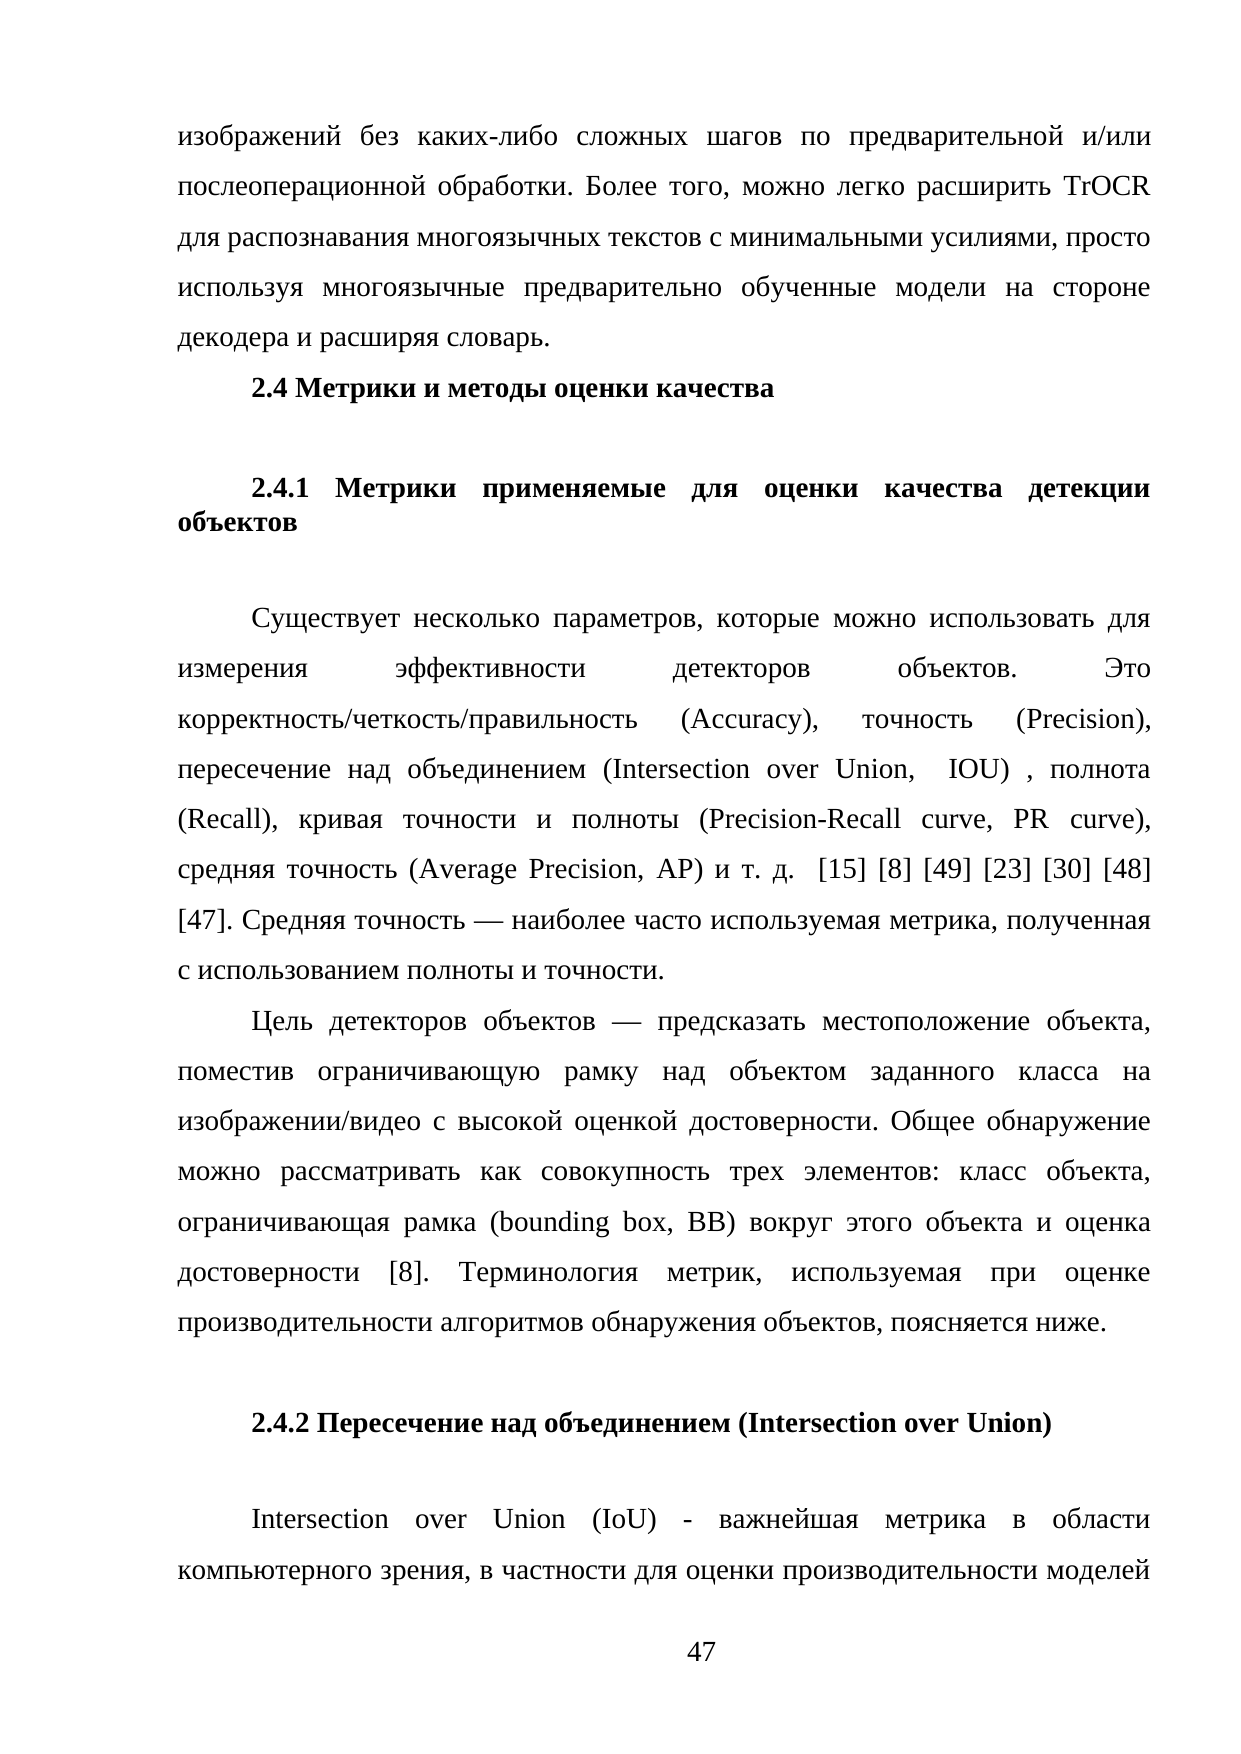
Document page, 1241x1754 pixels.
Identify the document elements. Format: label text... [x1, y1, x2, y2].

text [177, 1501, 1152, 1585]
subtitle 2.4.2 Пересечение над объединением (Intersection over Union) [177, 1405, 1152, 1439]
subtitle 2.4 Метрики и методы оценки качества [177, 370, 1152, 403]
text Существует несколько параметров, которые можно использовать для измерения эффективности детекторов объектов. Это корректность/четкость/правильность (Accuracy), точность (Precision), пересечение над объединением (Intersection over Union, IOU) , полнота (Recall), кривая точности и полноты (Precision-Recall curve, PR curve), средняя точность (Average Precision, AP) и т. д. [15] [8] [49] [23] [30] [48] [47]. Средняя точность — наиболее часто используемая метрика, полученная с использованием полноты и точности. [177, 600, 1152, 986]
subtitle 2.4.1 Метрики применяемые для оценки качества детекции объектов [177, 470, 1152, 537]
text Цель детекторов объектов — предсказать местоположение объекта, поместив ограничивающую рамку над объектом заданного класса на изображении/видео с высокой оценкой достоверности. Общее обнаружение можно рассматривать как совокупность трех элементов: класс объекта, ограничивающая рамка (bounding box, BB) вокруг этого объекта и оценка достоверности [8]. Терминология метрик, используемая при оценке производительности алгоритмов обнаружения объектов, поясняется ниже. [177, 1003, 1152, 1338]
